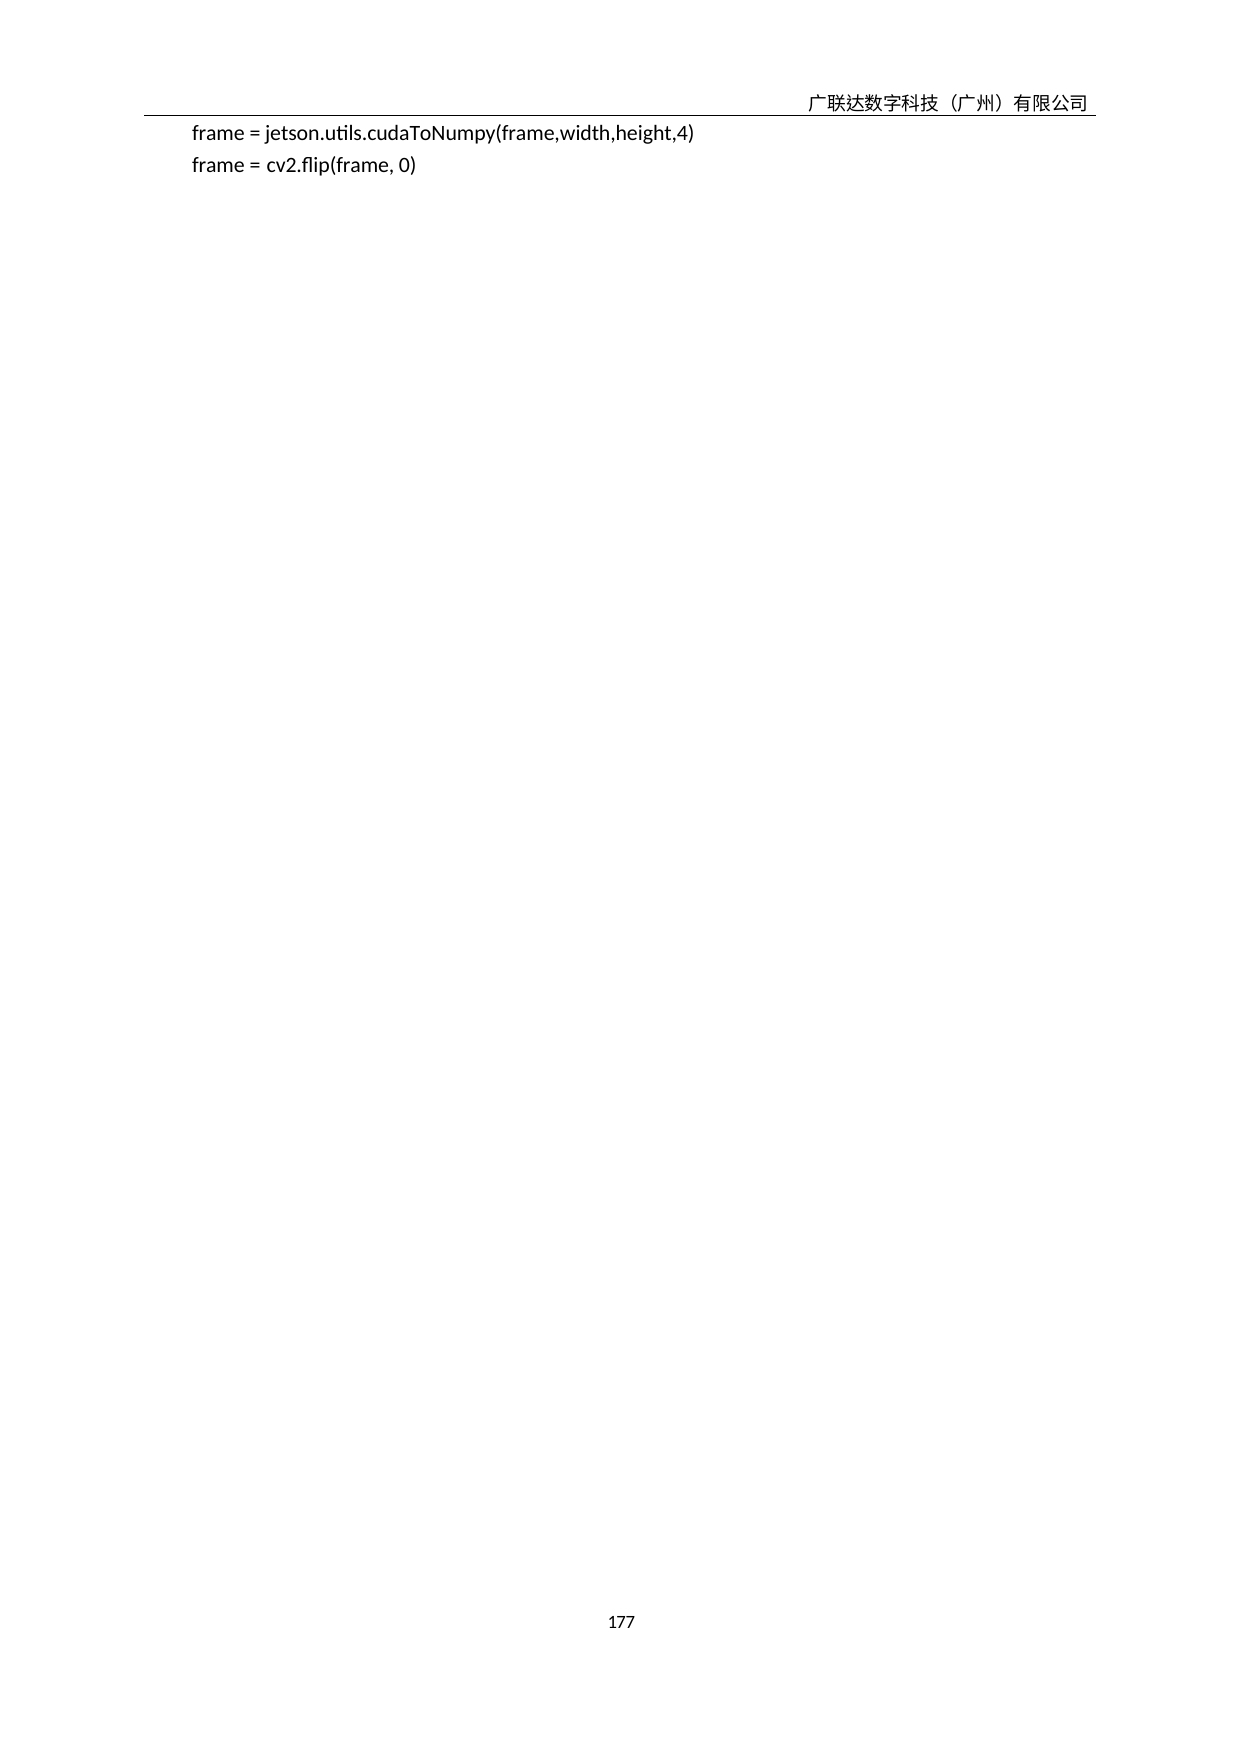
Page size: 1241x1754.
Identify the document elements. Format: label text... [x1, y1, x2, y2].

text frame = jetson.utils.cudaToNumpy(frame,width,height,4) [192, 121, 1096, 145]
text frame = cv2.flip(frame, 0) [192, 153, 1096, 177]
